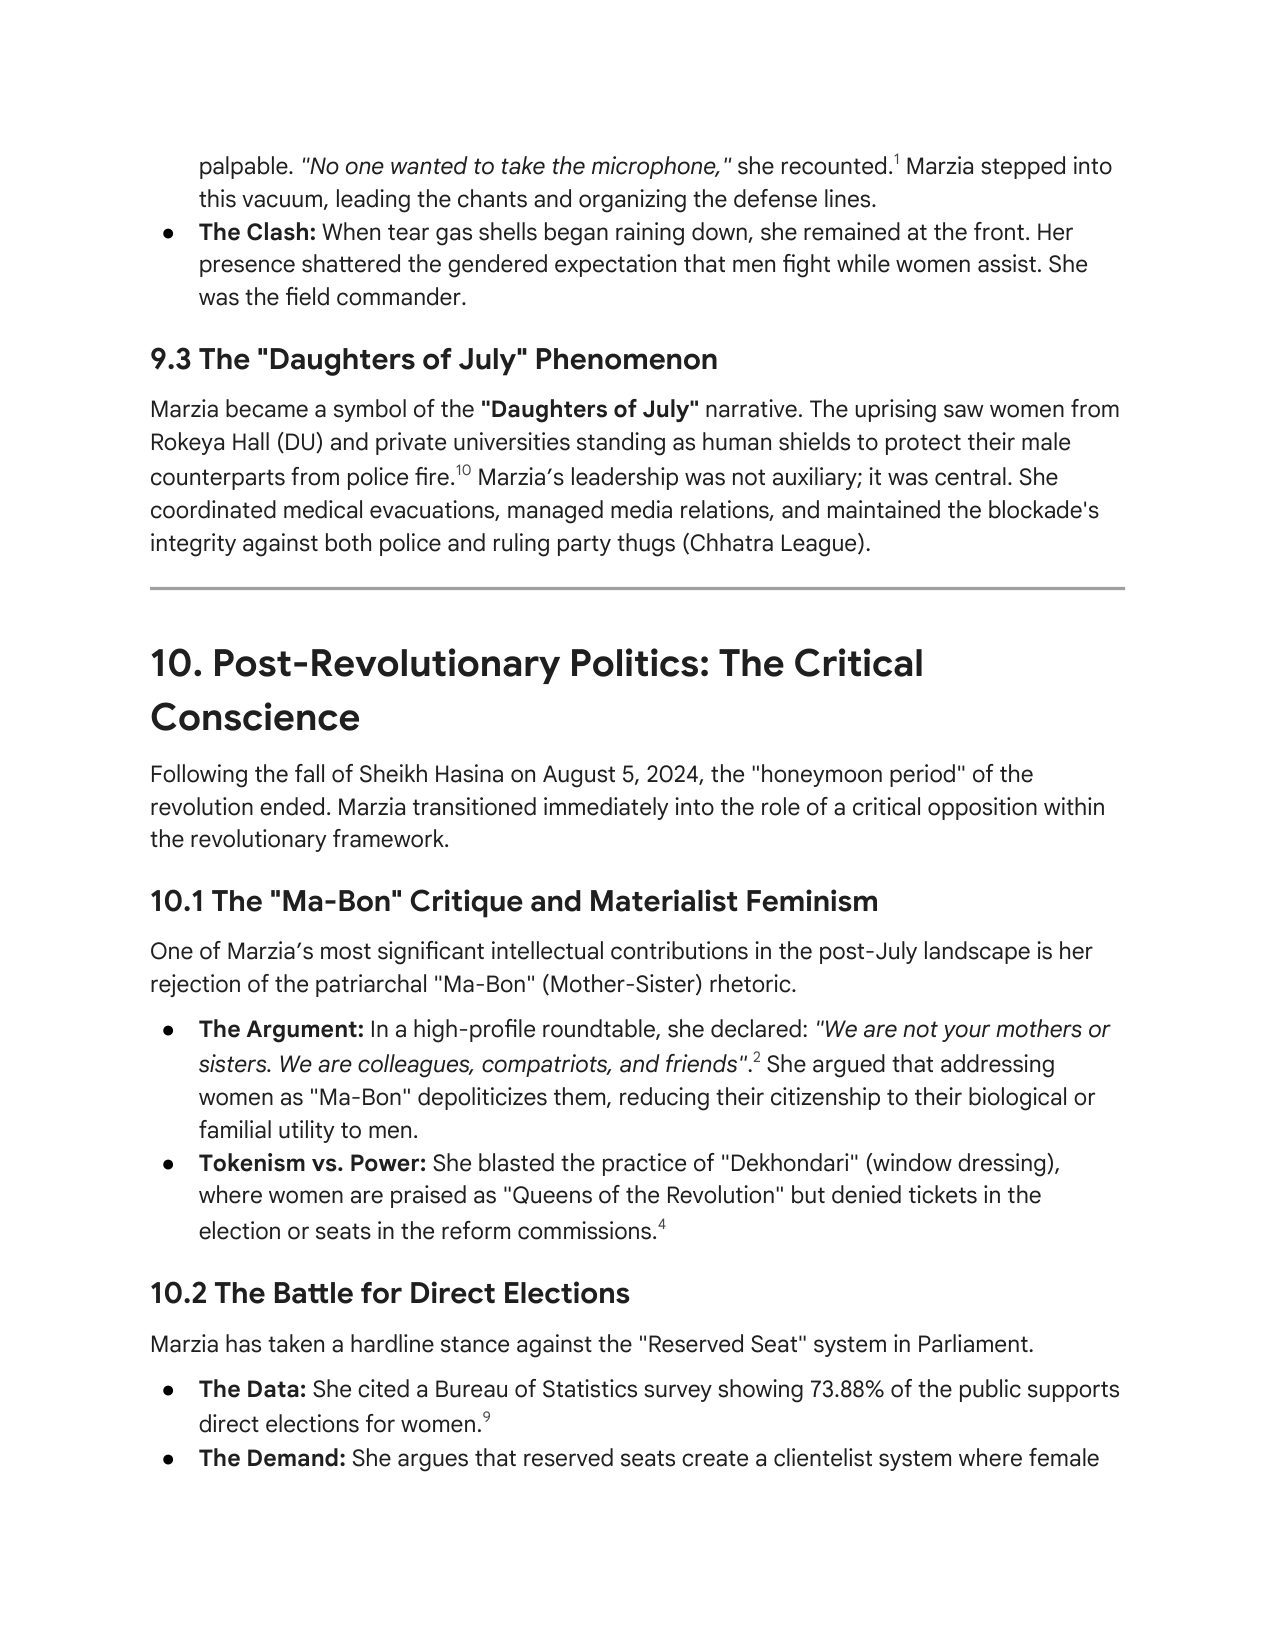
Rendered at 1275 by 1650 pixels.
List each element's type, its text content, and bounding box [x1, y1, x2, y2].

subtitle 9.3 The "Daughters of July" Phenomenon [150, 341, 1125, 378]
list The Data: She cited a Bureau of Statistics survey showing 73.88% of the public supports direct elections for women.9 [161, 1375, 1125, 1439]
list The Argument: In a high-profile roundtable, she declared: "We are not your mothers or sisters. We are colleagues, compatriots, and friends".2 She argued that addressing women as "Ma-Bon" depoliticizes them, reducing their citizenship to their biological or familial utility to men. [161, 1015, 1125, 1145]
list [161, 1444, 1125, 1473]
text Following the fall of Sheikh Hasina on August 5, 2024, the "honeymoon period" of the revolution ended. Marzia transitioned immediately into the role of a critical opposition within the revolutionary framework. [150, 760, 1125, 854]
subtitle 10. Post-Revolutionary Politics: The Critical Conscience [150, 591, 1125, 741]
text Marzia became a symbol of the "Daughters of July" narrative. The uprising saw women from Rokeya Hall (DU) and private universities standing as human shields to protect their male counterparts from police fire.10 Marzia’s leadership was not auxiliary; it was central. She coordinated medical evacuations, managed media relations, and maintained the blockade's integrity against both police and ruling party thugs (Chhatra League). [150, 395, 1125, 558]
text One of Marzia’s most significant intellectual contributions in the post-July landscape is her rejection of the patriarchal "Ma-Bon" (Mother-Sister) rhetoric. [150, 937, 1125, 999]
list Tokenism vs. Power: She blasted the practice of "Dekhondari" (window dressing), where women are praised as "Queens of the Revolution" but denied tickets in the election or seats in the reform commissions.4 [161, 1149, 1125, 1246]
list The Clash: When tear gas shells began raining down, she remained at the front. Her presence shattered the gendered expectation that men fight while women assist. She was the field commander. [161, 218, 1125, 312]
text Marzia has taken a hardline stance against the "Reserved Seat" system in Parliament. [150, 1330, 1125, 1358]
subtitle 10.1 The "Ma-Bon" Critique and Materialist Feminism [150, 883, 1125, 920]
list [161, 150, 1125, 214]
subtitle 10.2 The Battle for Direct Elections [150, 1276, 1125, 1312]
